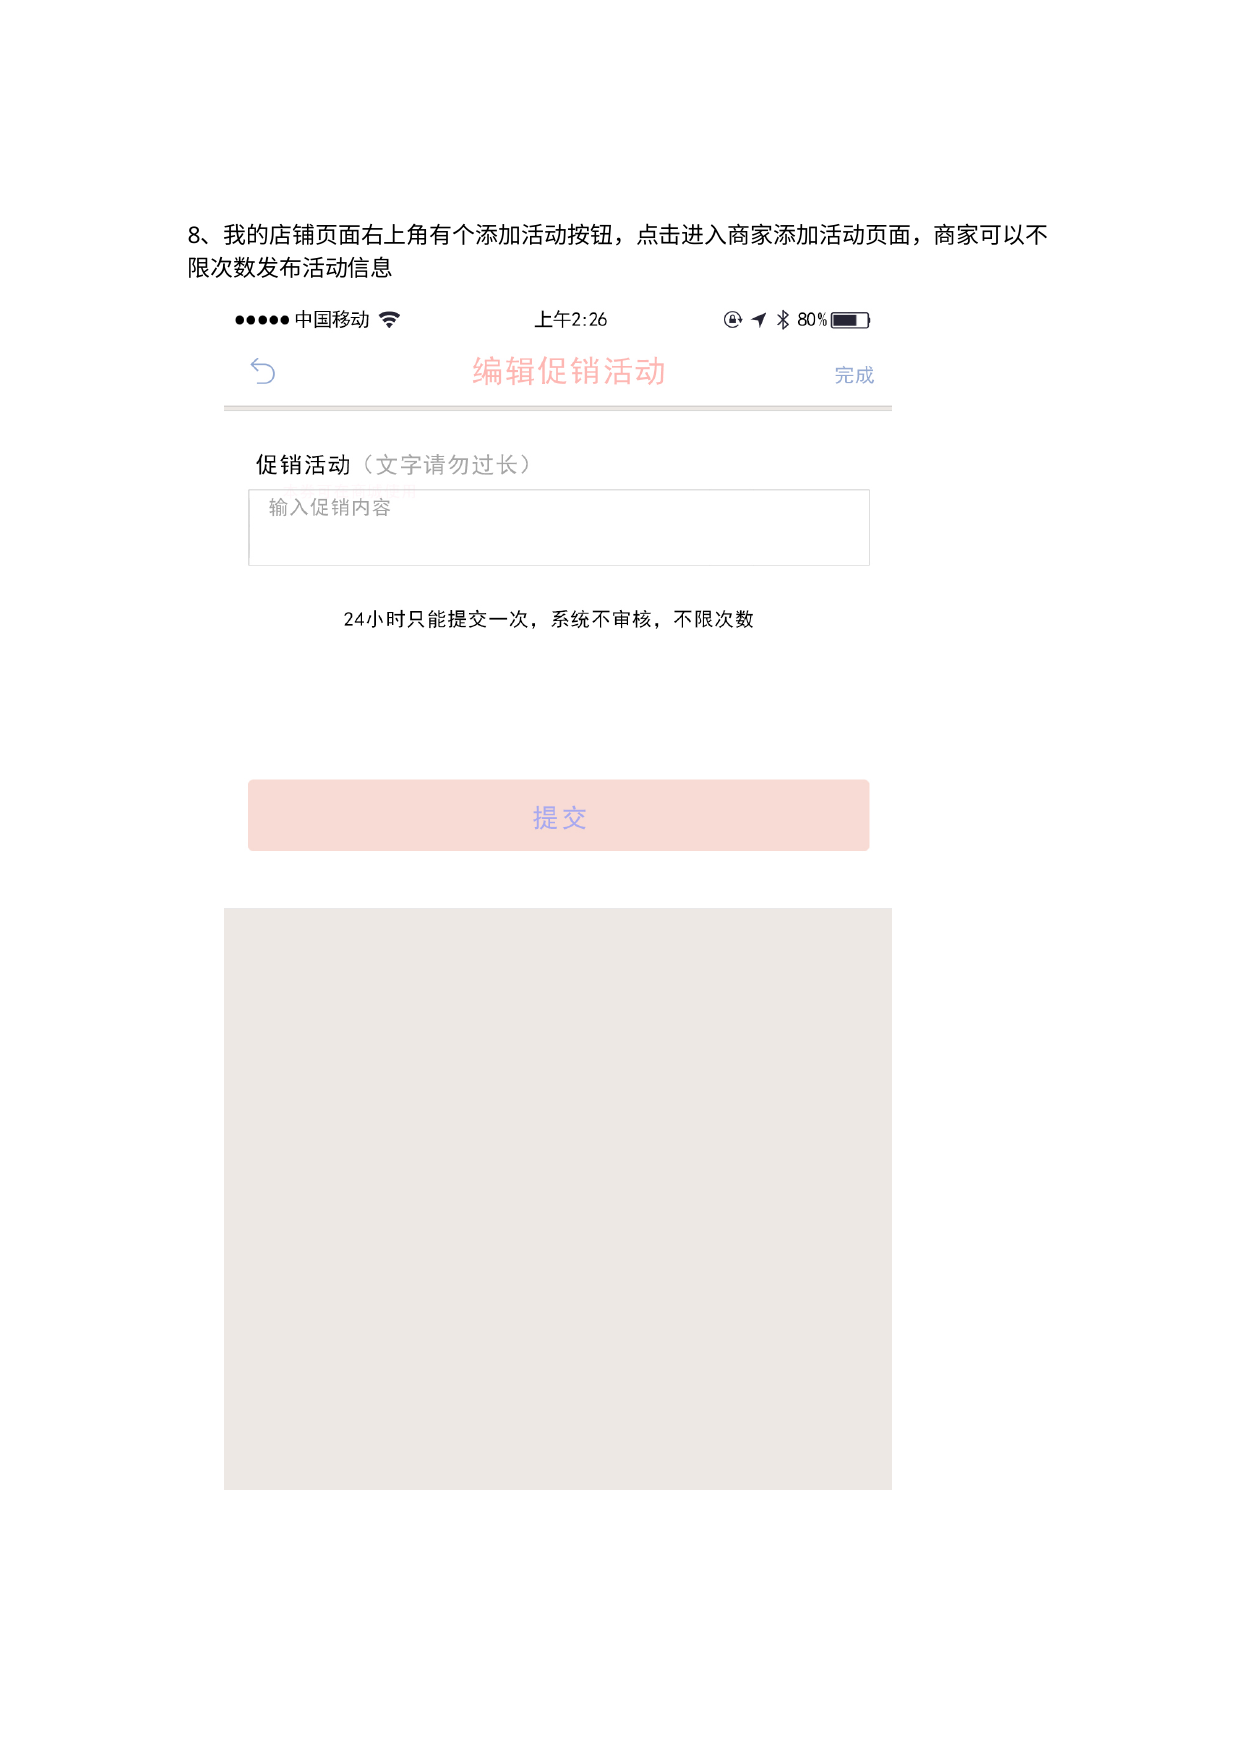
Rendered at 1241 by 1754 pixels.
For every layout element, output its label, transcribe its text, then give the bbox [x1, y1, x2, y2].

picture [224, 303, 892, 1490]
text 8、我的店铺页面右上角有个添加活动按钮，点击进入商家添加活动页面，商家可以不限次数发布活动信息 [187, 217, 1053, 283]
